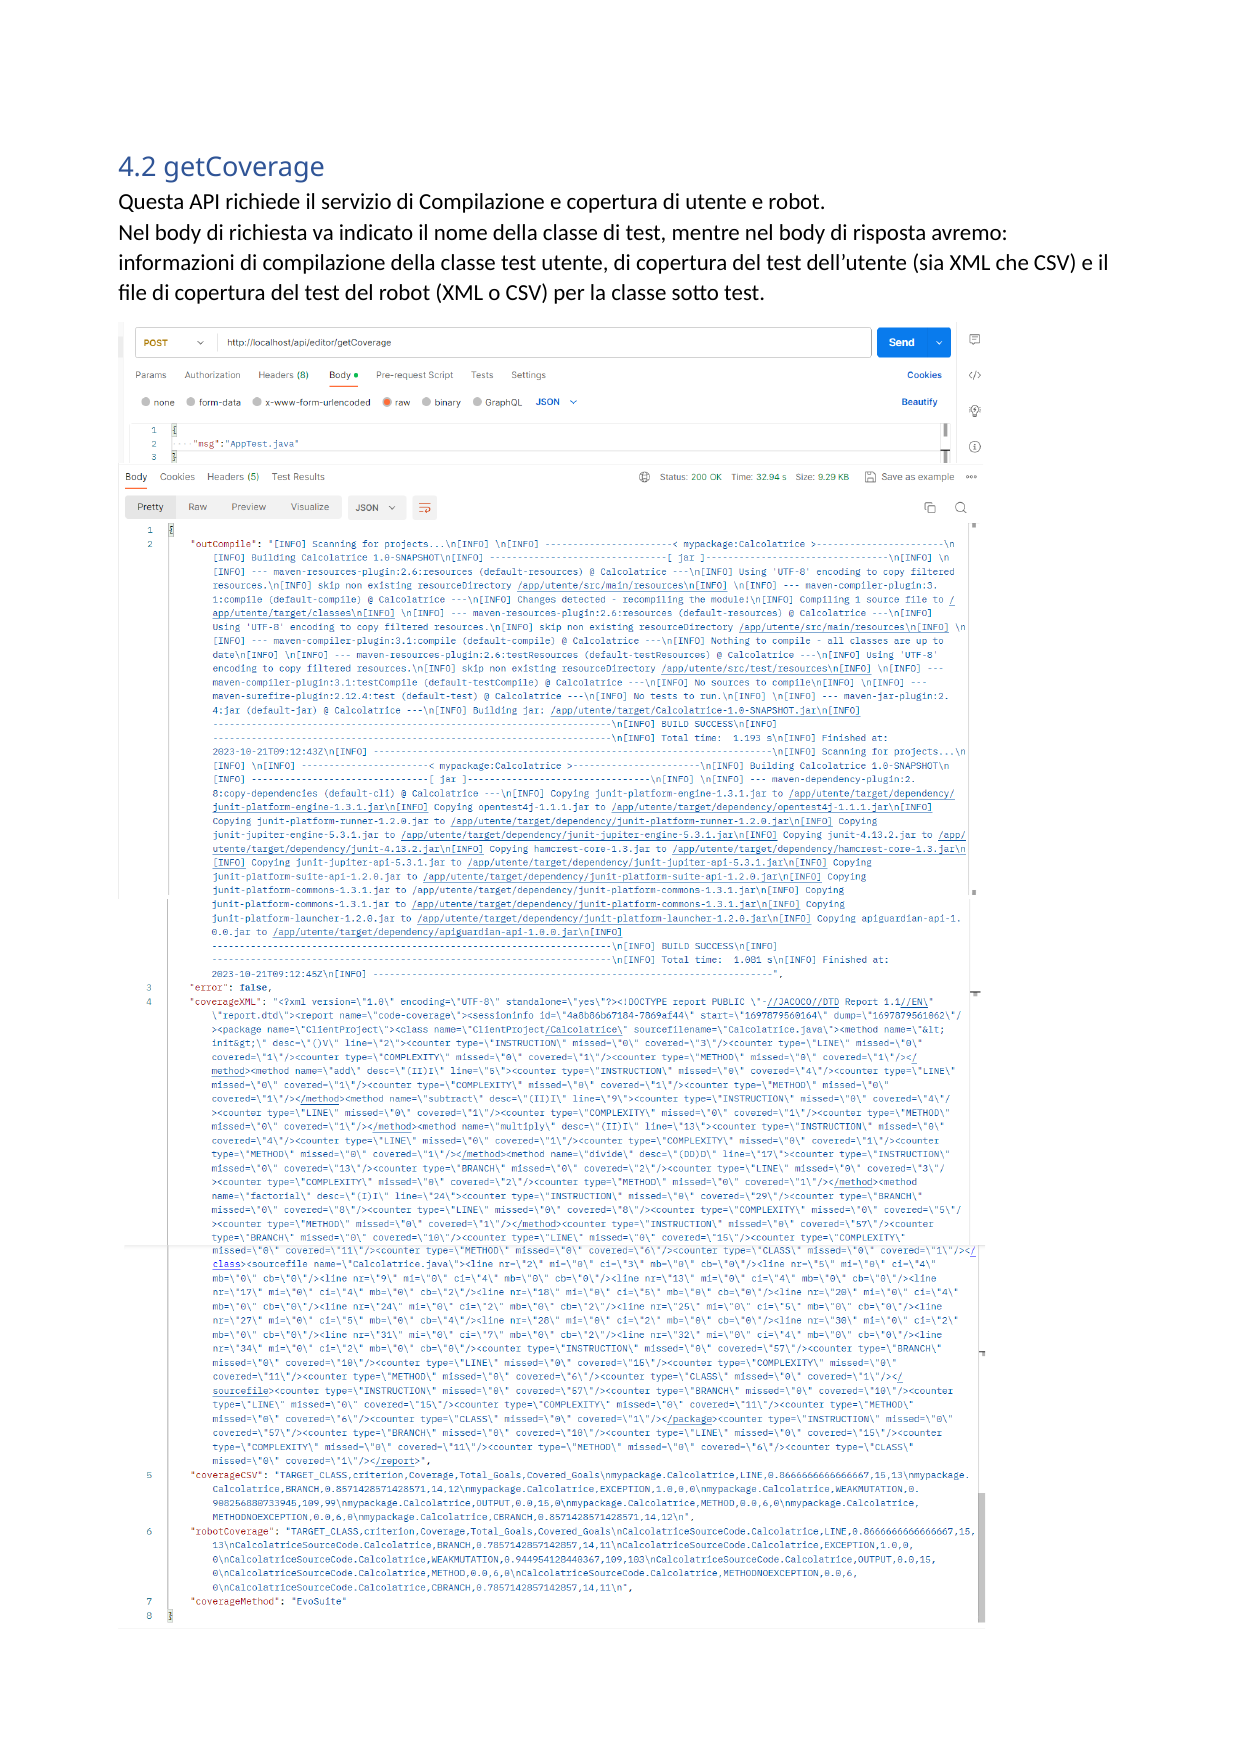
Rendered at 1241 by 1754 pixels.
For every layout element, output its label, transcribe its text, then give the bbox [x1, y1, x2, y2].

subtitle 4.2 getCoverage [118, 148, 1122, 184]
picture [118, 322, 986, 1629]
text Questa API richiede il servizio di Compilazione e copertura di utente e robot. Nel body di richiesta va indicato il nome della classe di test, mentre nel body di risposta avremo: informazioni di compilazione della classe test utente, di copertura del test dell’utente (sia XML che CSV) e il file di copertura del test del robot (XML o CSV) per la classe sotto test. [118, 187, 1122, 306]
